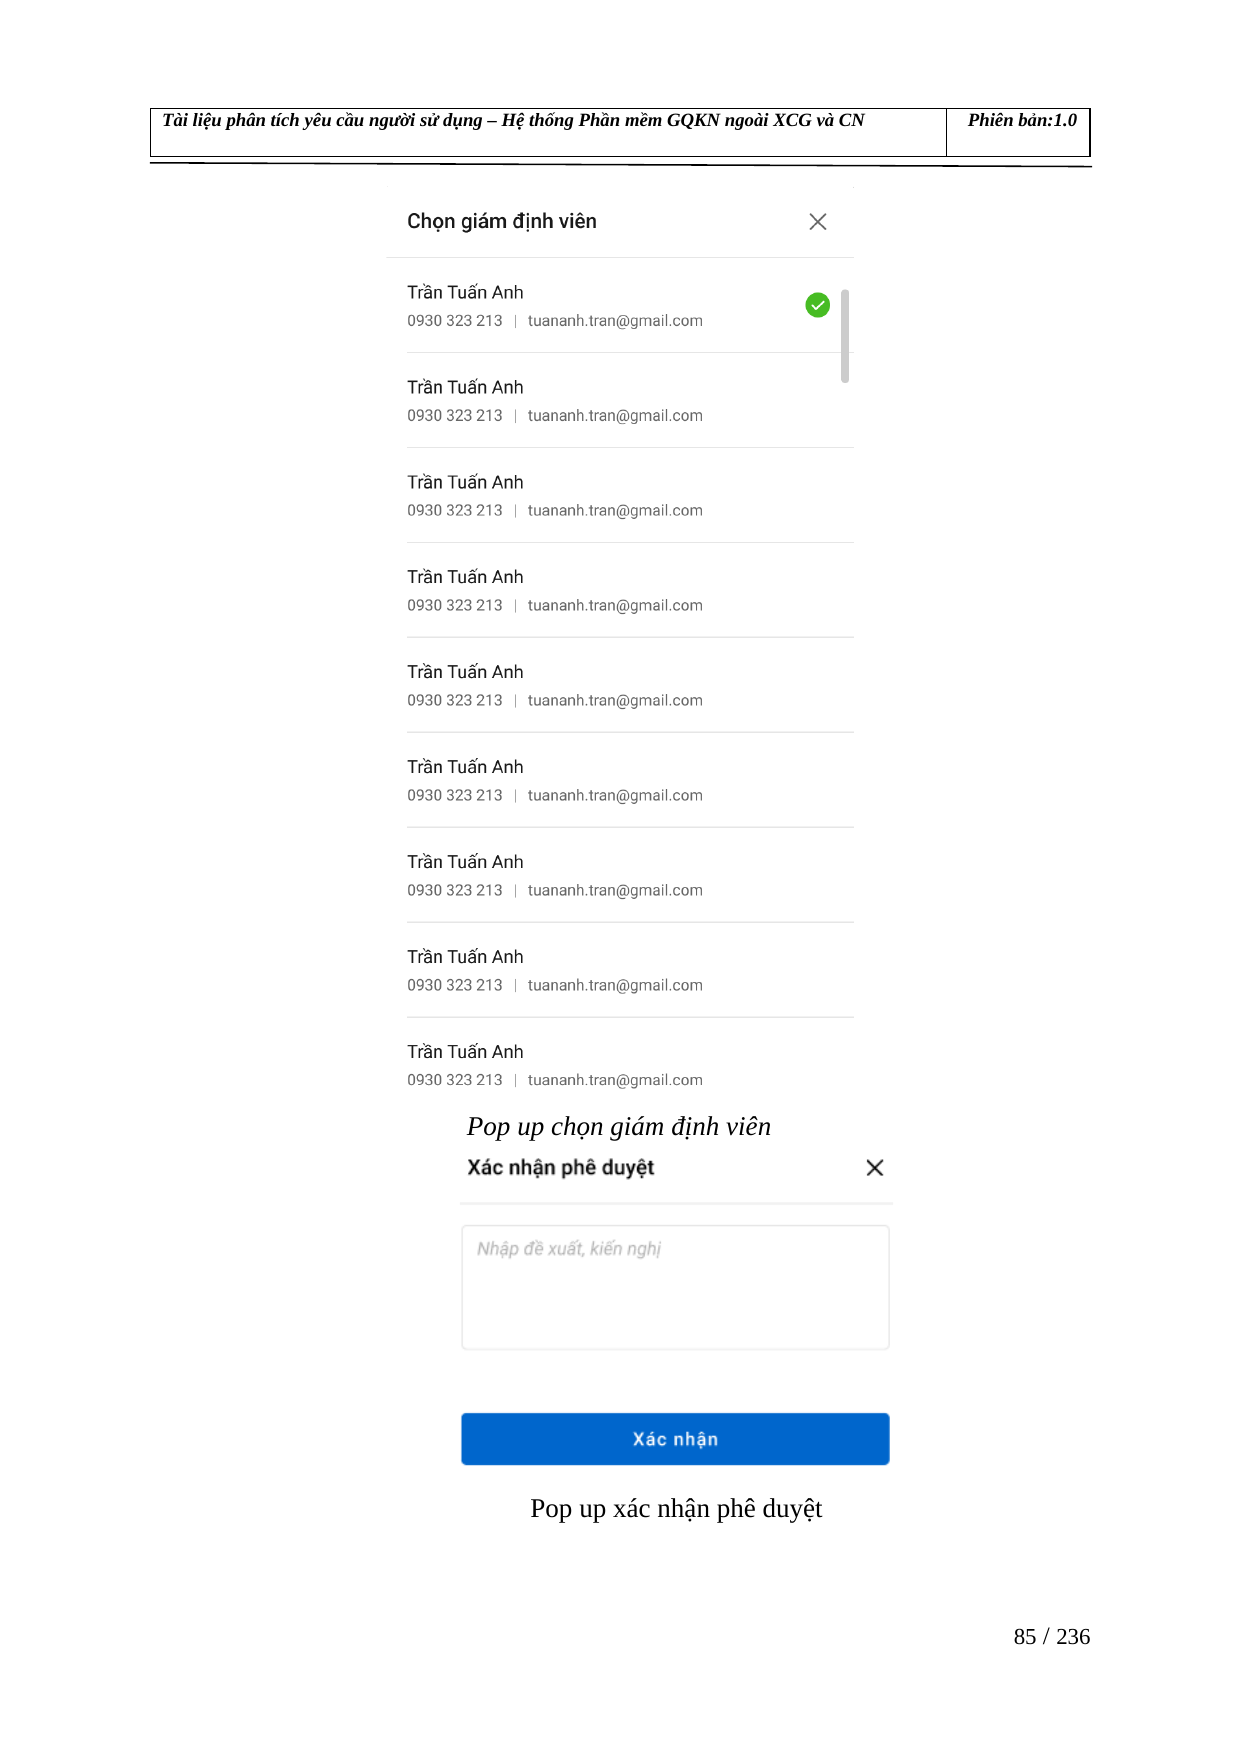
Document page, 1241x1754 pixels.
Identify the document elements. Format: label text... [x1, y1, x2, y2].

text Pop up chọn giám định viên [150, 1110, 1090, 1141]
picture [386, 185, 854, 1111]
text Pop up xác nhận phê duyệt [263, 1492, 1090, 1523]
picture [459, 1141, 894, 1492]
